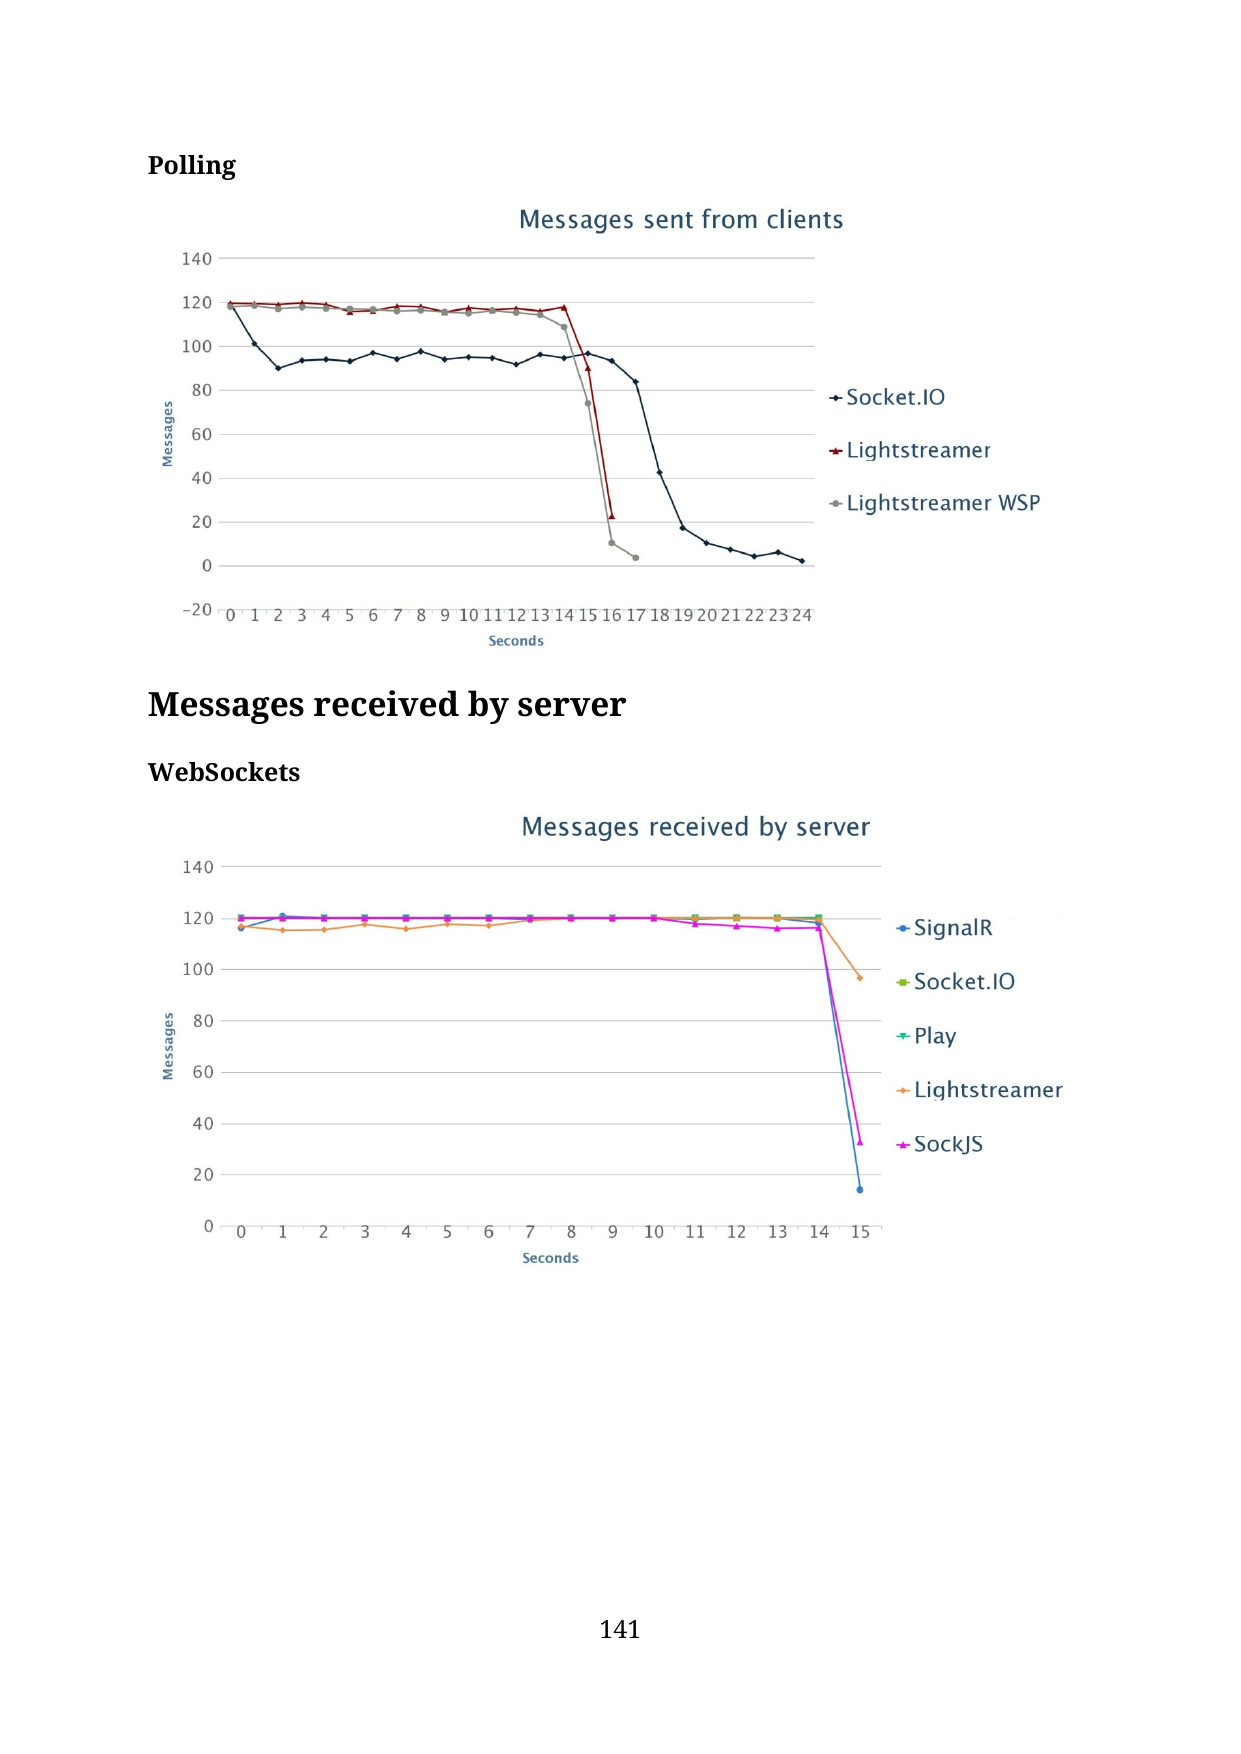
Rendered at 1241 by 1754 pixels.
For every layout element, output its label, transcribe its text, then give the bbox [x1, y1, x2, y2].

text WebSockets [148, 754, 1092, 788]
picture [147, 814, 1093, 1277]
picture [147, 207, 1071, 656]
text Messages received by server [148, 681, 1092, 727]
text Polling [148, 148, 1092, 182]
